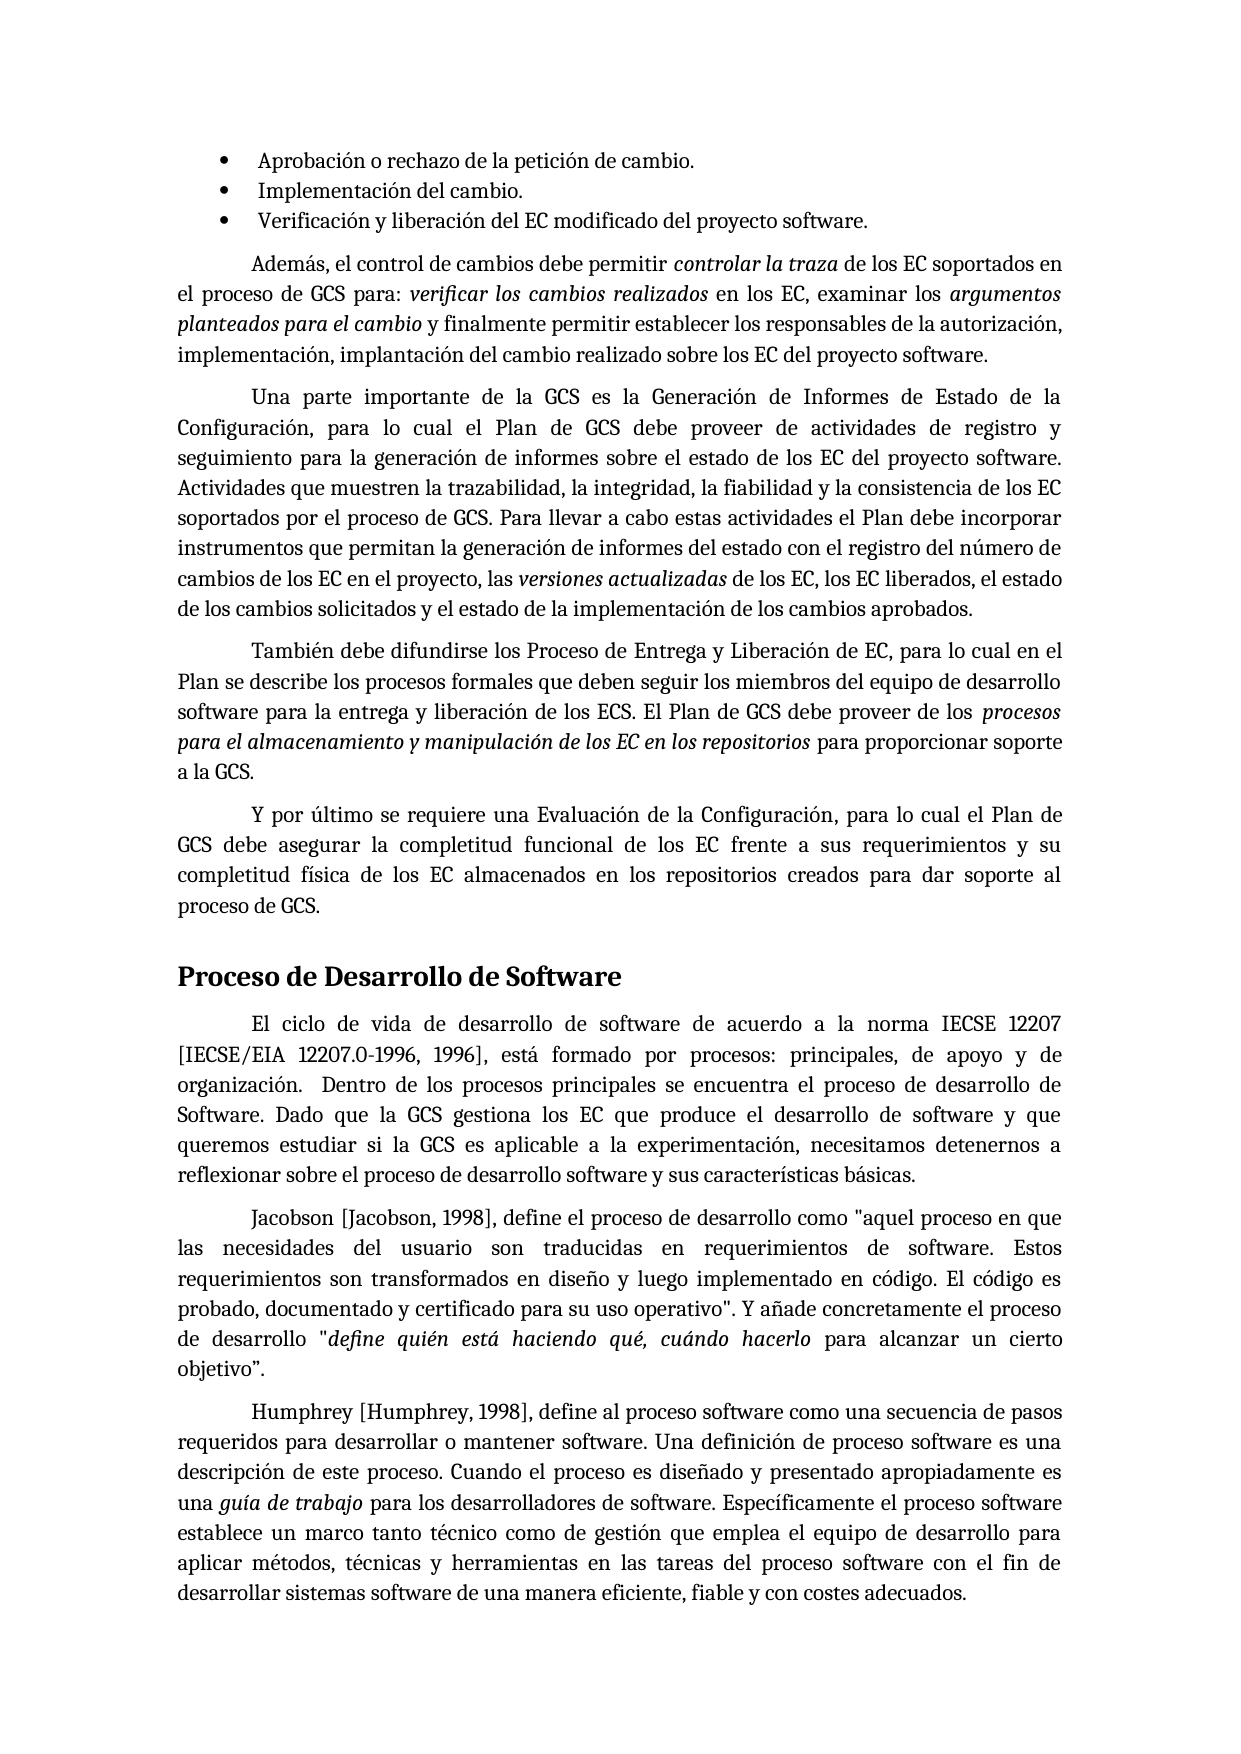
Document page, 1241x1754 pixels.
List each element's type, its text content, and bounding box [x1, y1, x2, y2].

text Una parte importante de la GCS es la Generación de Informes de Estado de la Configuración, para lo cual el Plan de GCS debe proveer de actividades de registro y seguimiento para la generación de informes sobre el estado de los EC del proyecto software. Actividades que muestren la trazabilidad, la integridad, la fiabilidad y la consistencia de los EC soportados por el proceso de GCS. Para llevar a cabo estas actividades el Plan debe incorporar instrumentos que permitan la generación de informes del estado con el registro del número de cambios de los EC en el proyecto, las versiones actualizadas de los EC, los EC liberados, el estado de los cambios solicitados y el estado de la implementación de los cambios aprobados. [177, 384, 1063, 622]
text Y por último se requiere una Evaluación de la Configuración, para lo cual el Plan de GCS debe asegurar la completitud funcional de los EC frente a sus requerimientos y su completitud física de los EC almacenados en los repositorios creados para dar soporte al proceso de GCS. [177, 802, 1063, 919]
text Además, el control de cambios debe permitir controlar la traza de los EC soportados en el proceso de GCS para: verificar los cambios realizados en los EC, examinar los argumentos planteados para el cambio y finalmente permitir establecer los responsables de la autorización, implementación, implantación del cambio realizado sobre los EC del proyecto software. [177, 251, 1063, 368]
list Verificación y liberación del EC modificado del proyecto software. [220, 208, 1063, 234]
list Aprobación o rechazo de la petición de cambio. [220, 148, 1063, 174]
text El ciclo de vida de desarrollo de software de acuerdo a la norma IECSE 12207 [IECSE/EIA 12207.0-1996, 1996], está formado por procesos: principales, de apoyo y de organización. Dentro de los procesos principales se encuentra el proceso de desarrollo de Software. Dado que la GCS gestiona los EC que produce el desarrollo de software y que queremos estudiar si la GCS es aplicable a la experimentación, necesitamos detenernos a reflexionar sobre el proceso de desarrollo software y sus características básicas. [177, 1011, 1063, 1188]
text Jacobson [Jacobson, 1998], define el proceso de desarrollo como "aquel proceso en que las necesidades del usuario son traducidas en requerimientos de software. Estos requerimientos son transformados en diseño y luego implementado en código. El código es probado, documentado y certificado para su uso operativo". Y añade concretamente el proceso de desarrollo "define quién está haciendo qué, cuándo hacerlo para alcanzar un cierto objetivo”. [177, 1205, 1063, 1382]
text También debe difundirse los Proceso de Entrega y Liberación de EC, para lo cual en el Plan se describe los procesos formales que deben seguir los miembros del equipo de desarrollo software para la entrega y liberación de los ECS. El Plan de GCS debe proveer de los procesos para el almacenamiento y manipulación de los EC en los repositorios para proporcionar soporte a la GCS. [177, 638, 1063, 785]
text Humphrey [Humphrey, 1998], define al proceso software como una secuencia de pasos requeridos para desarrollar o mantener software. Una definición de proceso software es una descripción de este proceso. Cuando el proceso es diseñado y presentado apropiadamente es una guía de trabajo para los desarrolladores de software. Específicamente el proceso software establece un marco tanto técnico como de gestión que emplea el equipo de desarrollo para aplicar métodos, técnicas y herramientas en las tareas del proceso software con el fin de desarrollar sistemas software de una manera eficiente, fiable y con costes adecuados. [177, 1399, 1063, 1606]
list Implementación del cambio. [220, 178, 1063, 204]
subtitle Proceso de Desarrollo de Software [177, 960, 1063, 994]
